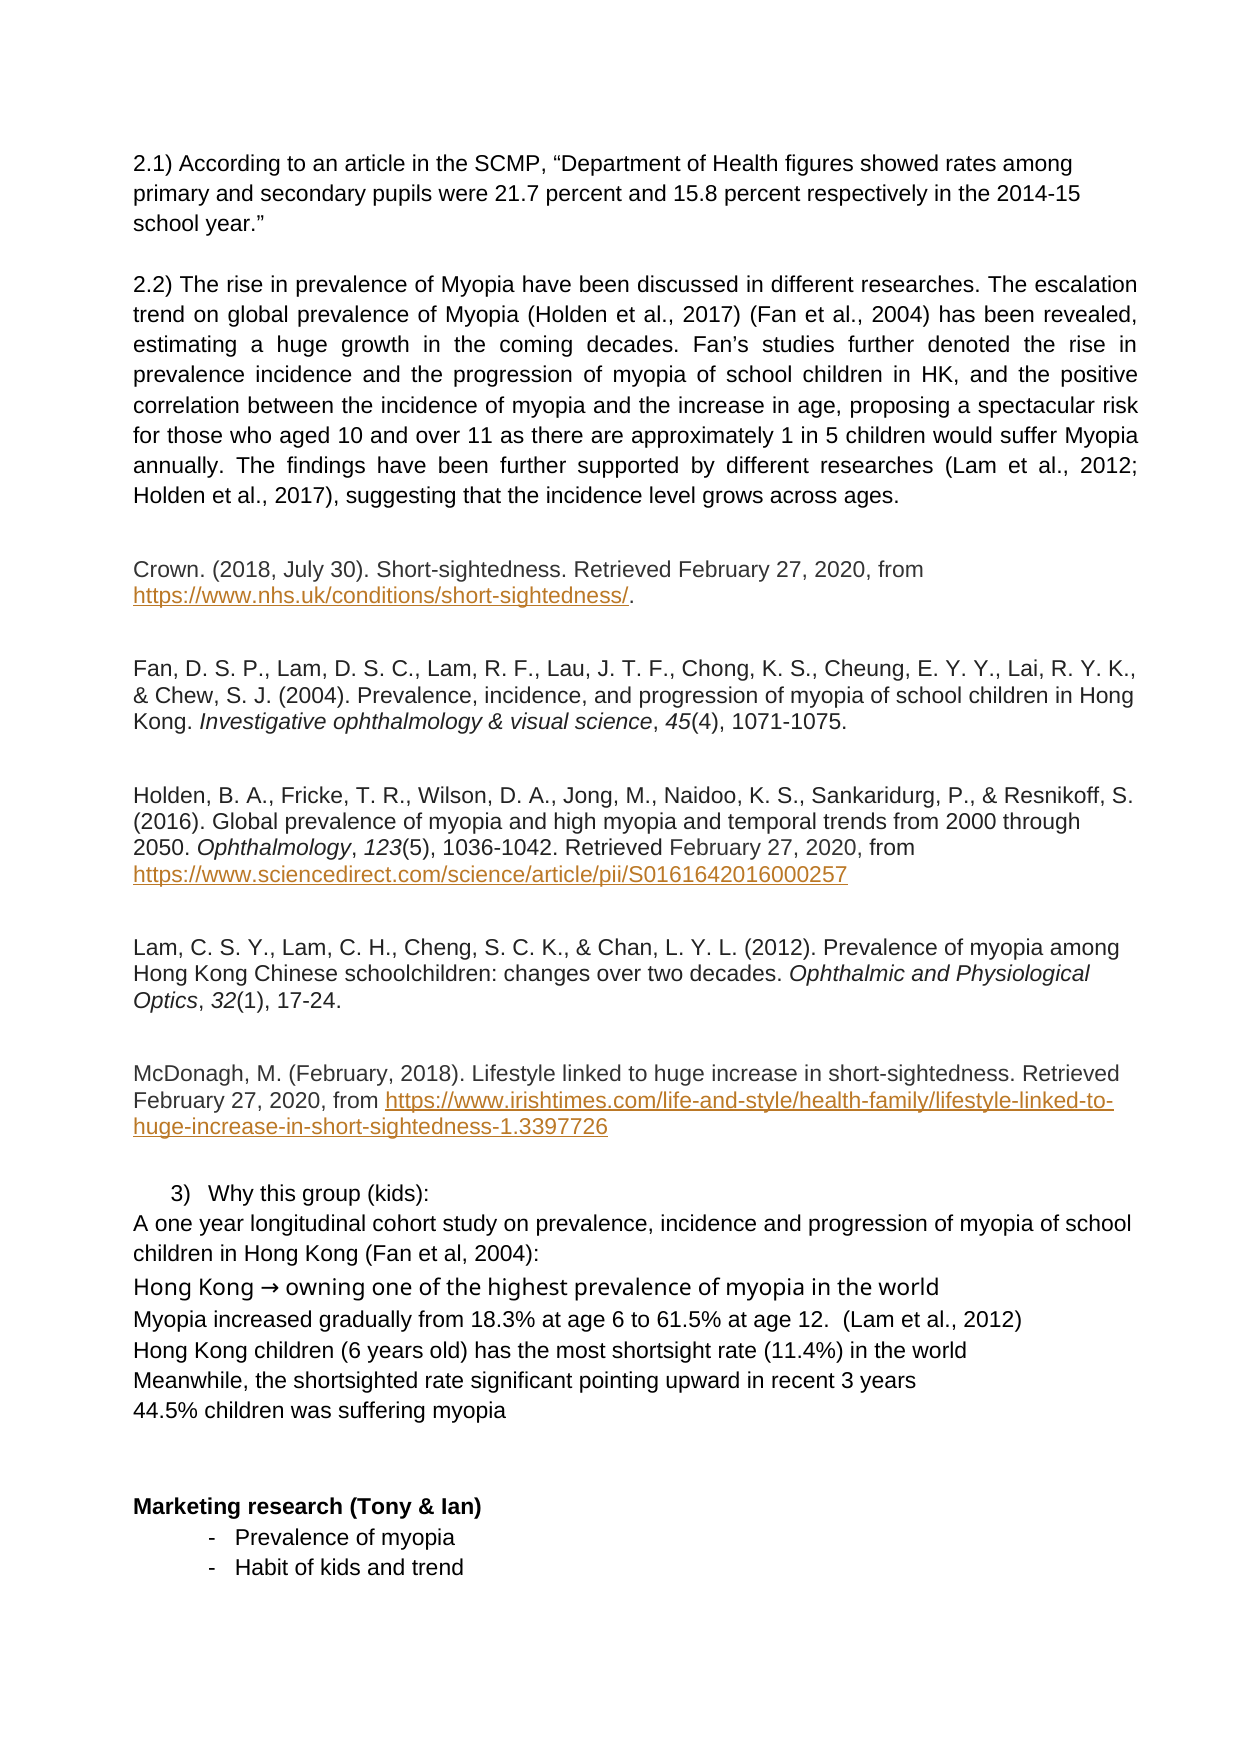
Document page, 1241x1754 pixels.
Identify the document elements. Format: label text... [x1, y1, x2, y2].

text Hong Kong → owning one of the highest prevalence of myopia in the world [133, 1271, 1139, 1302]
text Marketing research (Tony & Ian) [133, 1493, 1139, 1520]
text Holden, B. A., Fricke, T. R., Wilson, D. A., Jong, M., Naidoo, K. S., Sankaridurg, P., & Resnikoff, S. (2016). Global prevalence of myopia and high myopia and temporal trends from 2000 through 2050. Ophthalmology, 123(5), 1036-1042. Retrieved February 27, 2020, from https://www.sciencedirect.com/science/article/pii/S0161642016000257 [133, 782, 1139, 887]
text A one year longitudinal cohort study on prevalence, incidence and progression of myopia of school children in Hong Kong (Fan et al, 2004): [133, 1210, 1139, 1267]
text McDonagh, M. (February, 2018). Lifestyle linked to huge increase in short-sightedness. Retrieved February 27, 2020, from https://www.irishtimes.com/life-and-style/health-family/lifestyle-linked-to-huge-increase-in-short-sightedness-1.3397726 [133, 1060, 1139, 1139]
text 2.1) According to an article in the SCMP, “Department of Health figures showed rates among primary and secondary pupils were 21.7 percent and 15.8 percent respectively in the 2014-15 school year.” [133, 150, 1139, 237]
text 44.5% children was suffering myopia [133, 1397, 1139, 1423]
text Myopia increased gradually from 18.3% at age 6 to 61.5% at age 12. (Lam et al., 2012) [133, 1306, 1139, 1333]
text - Prevalence of myopia [208, 1523, 1139, 1550]
text 2.2) The rise in prevalence of Myopia have been discussed in different researches. The escalation trend on global prevalence of Myopia (Holden et al., 2017) (Fan et al., 2004) has been revealed, estimating a huge growth in the coming decades. Fan’s studies further denoted the rise in prevalence incidence and the progression of myopia of school children in HK, and the positive correlation between the incidence of myopia and the increase in age, proposing a spectacular risk for those who aged 10 and over 11 as there are approximately 1 in 5 children would suffer Myopia annually. The findings have been further supported by different researches (Lam et al., 2012; Holden et al., 2017), suggesting that the incidence level grows across ages. [133, 271, 1139, 509]
text Hong Kong children (6 years old) has the most shortsight rate (11.4%) in the world [133, 1337, 1139, 1363]
text Meanwhile, the shortsighted rate significant pointing upward in recent 3 years [133, 1367, 1139, 1393]
list Why this group (kids): [170, 1180, 1139, 1206]
text Crown. (2018, July 30). Short-sightedness. Retrieved February 27, 2020, from https://www.nhs.uk/conditions/short-sightedness/. [133, 556, 1139, 608]
text Lam, C. S. Y., Lam, C. H., Cheng, S. C. K., & Chan, L. Y. L. (2012). Prevalence of myopia among Hong Kong Chinese schoolchildren: changes over two decades. Ophthalmic and Physiological Optics, 32(1), 17-24. [133, 934, 1139, 1013]
text Fan, D. S. P., Lam, D. S. C., Lam, R. F., Lau, J. T. F., Chong, K. S., Cheung, E. Y. Y., Lai, R. Y. K., & Chew, S. J. (2004). Prevalence, incidence, and progression of myopia of school children in Hong Kong. Investigative ophthalmology & visual science, 45(4), 1071-1075. [133, 655, 1139, 734]
text - Habit of kids and trend [208, 1554, 1139, 1580]
